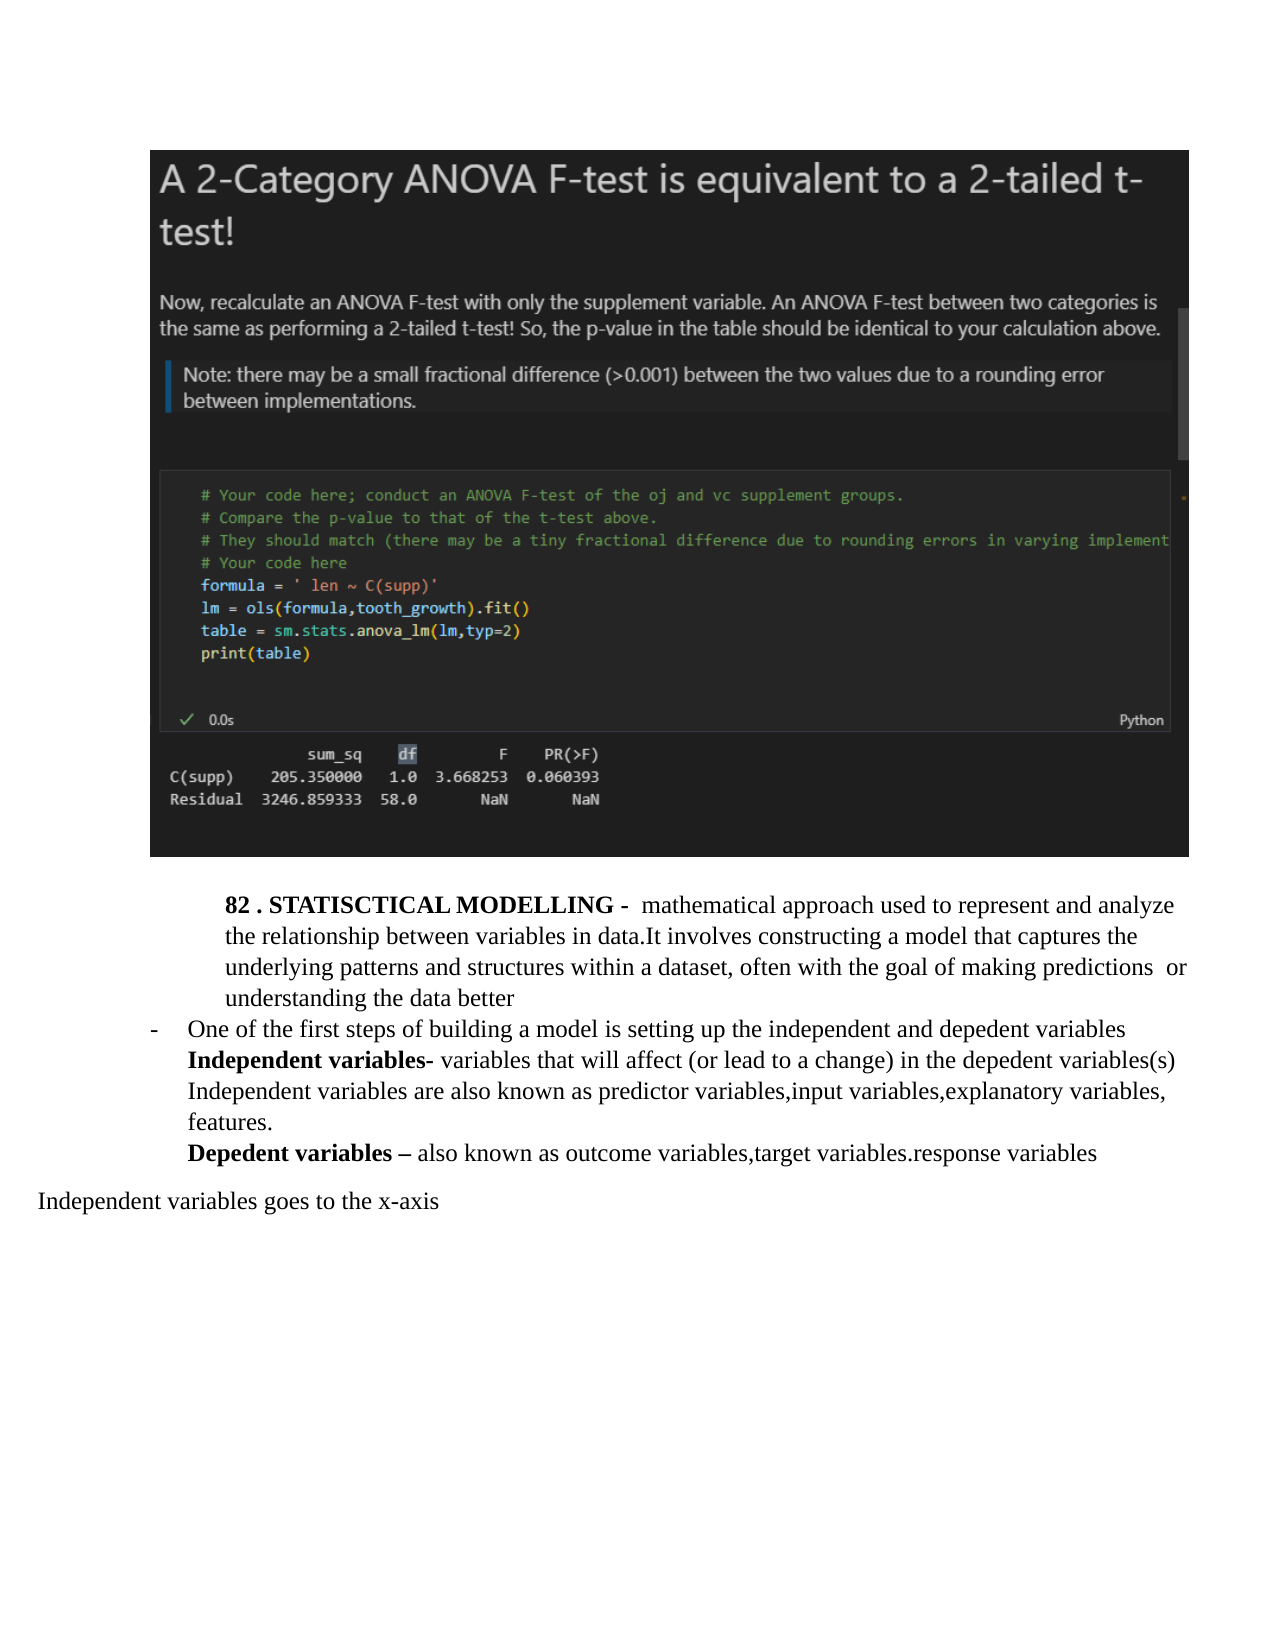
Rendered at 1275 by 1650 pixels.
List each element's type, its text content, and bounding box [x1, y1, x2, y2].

list 82 . STATISCTICAL MODELLING - mathematical approach used to represent and analyze the relationship between variables in data.It involves constructing a model that captures the underlying patterns and structures within a dataset, often with the goal of making predictions or understanding the data better [225, 890, 1191, 1012]
picture [150, 150, 1189, 857]
list Independent variables are also known as predictor variables,input variables,explanatory variables, features. [187, 1076, 1191, 1136]
list Independent variables- variables that will affect (or lead to a change) in the depedent variables(s) [187, 1045, 1191, 1074]
list Depedent variables – also known as outcome variables,target variables.response variables [187, 1138, 1191, 1167]
text Independent variables goes to the x-axis [37, 1186, 1191, 1215]
list One of the first steps of building a model is setting up the independent and depedent variables [150, 1014, 1191, 1043]
